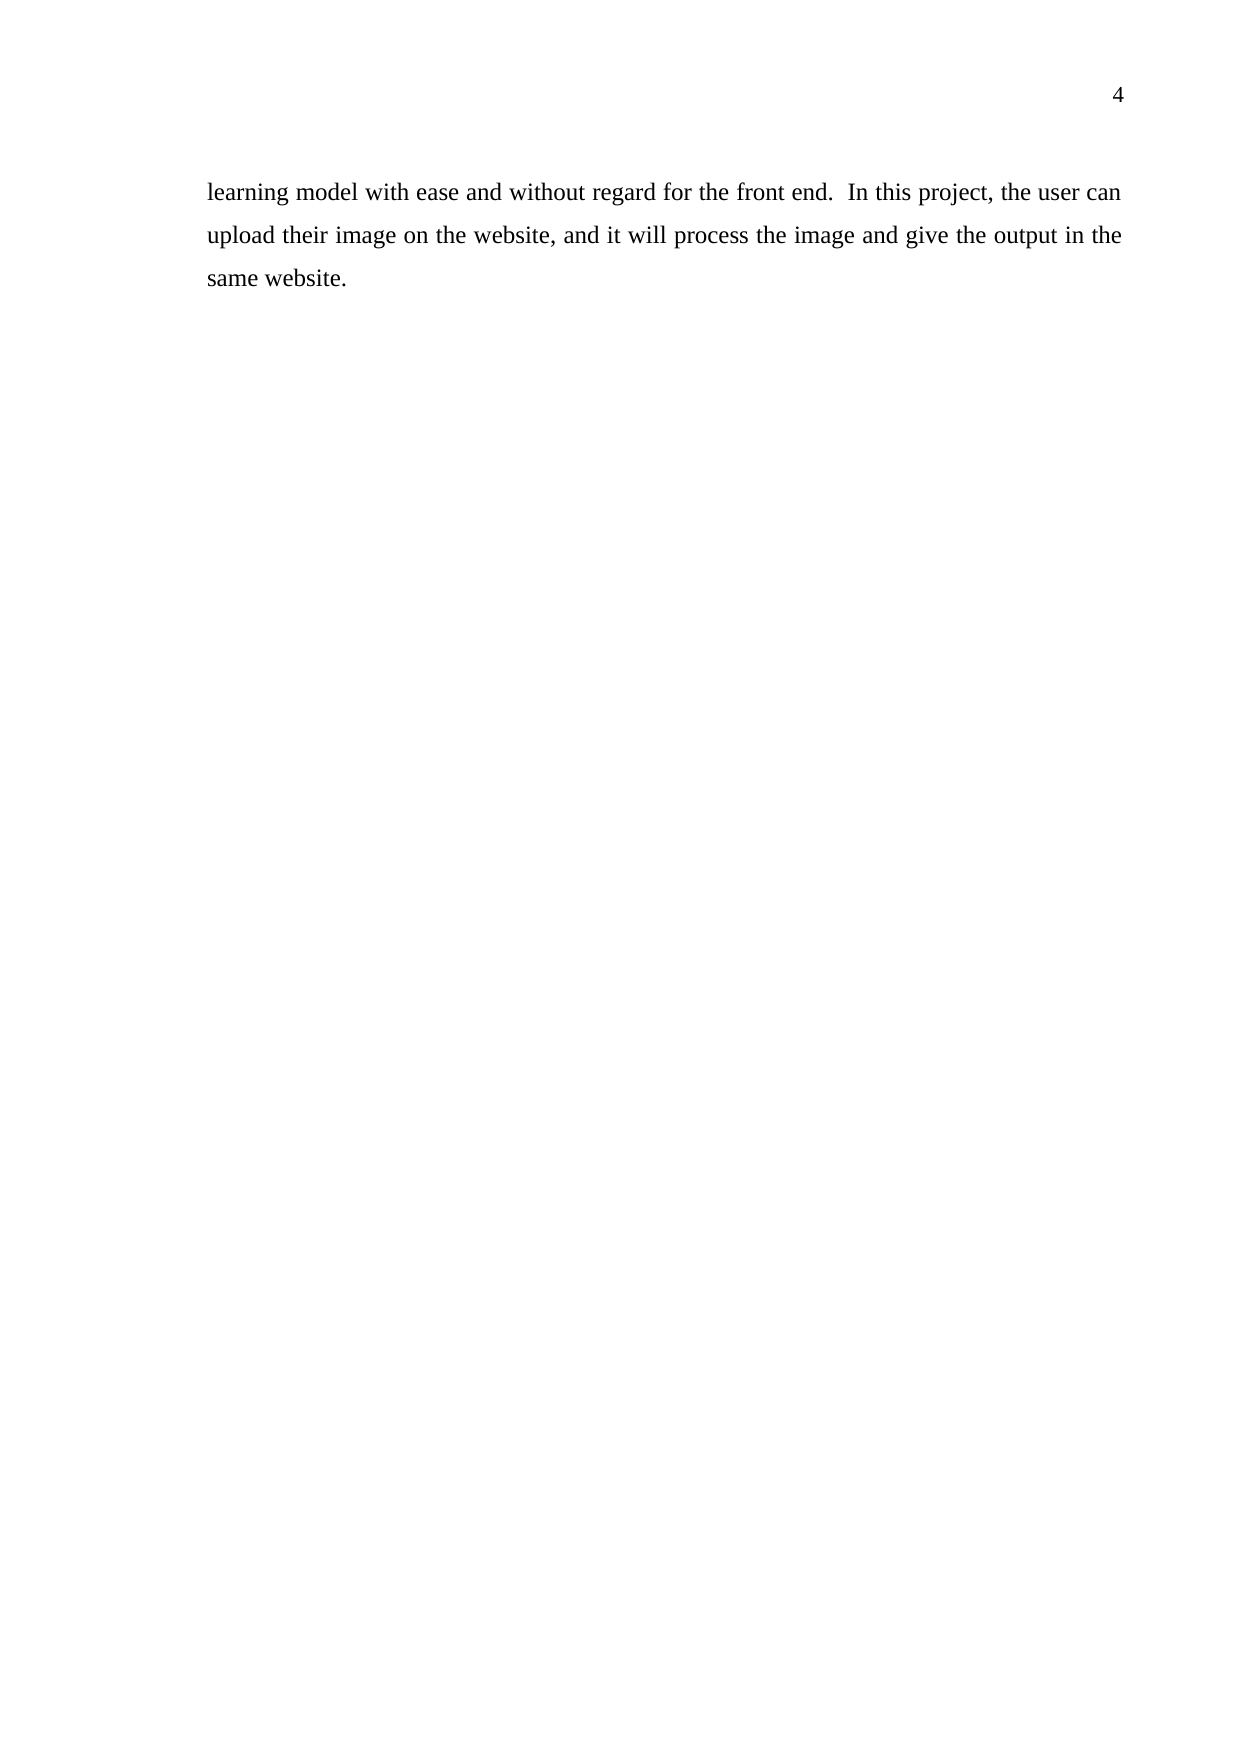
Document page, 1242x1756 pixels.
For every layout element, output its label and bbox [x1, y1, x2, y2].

text [207, 177, 1123, 292]
